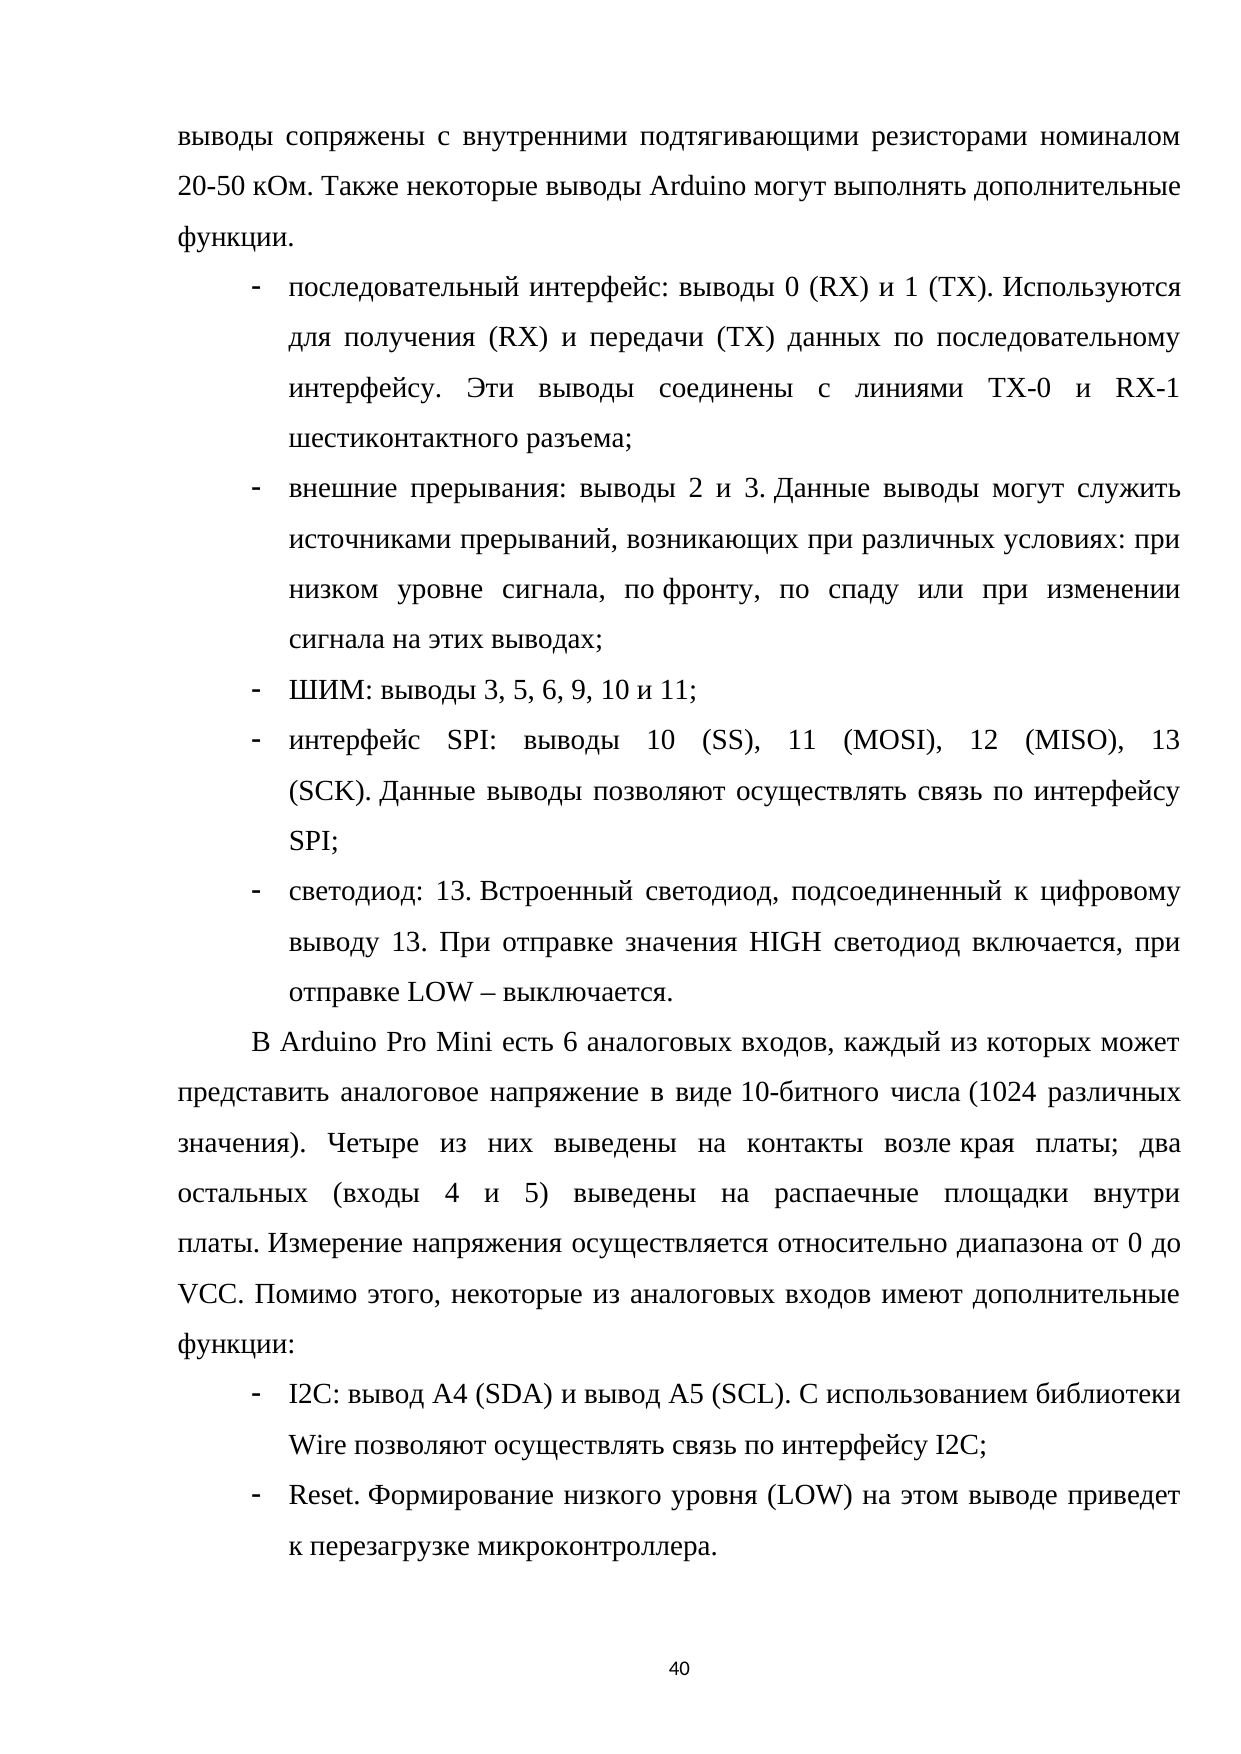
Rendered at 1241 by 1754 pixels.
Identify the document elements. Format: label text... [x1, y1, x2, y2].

text В Arduino Pro Mini есть 6 аналоговых входов, каждый из которых может представить аналоговое напряжение в виде 10-битного числа (1024 различных значения). Четыре из них выведены на контакты возле края платы; два остальных (входы 4 и 5) выведены на распаечные площадки внутри платы. Измерение напряжения осуществляется относительно диапазона от 0 до VCC. Помимо этого, некоторые из аналоговых входов имеют дополнительные функции: [177, 1024, 1181, 1360]
list I2C: вывод A4 (SDA) и вывод A5 (SCL). С использованием библиотеки Wire позволяют осуществлять связь по интерфейсу I2С; [251, 1376, 1181, 1460]
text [177, 118, 1181, 252]
list последовательный интерфейс: выводы 0 (RX) и 1 (TX). Используются для получения (RX) и передачи (TX) данных по последовательному интерфейсу. Эти выводы соединены с линиями TX-0 и RX-1 шестиконтактного разъема; [251, 269, 1181, 454]
list интерфейс SPI: выводы 10 (SS), 11 (MOSI), 12 (MISO), 13 (SCK). Данные выводы позволяют осуществлять связь по интерфейсу SPI; [251, 722, 1181, 856]
list Reset. Формирование низкого уровня (LOW) на этом выводе приведет к перезагрузке микроконтроллера. [251, 1477, 1181, 1561]
list светодиод: 13. Встроенный светодиод, подсоединенный к цифровому выводу 13. При отправке значения HIGH светодиод включается, при отправке LOW – выключается. [251, 873, 1181, 1007]
list ШИМ: выводы 3, 5, 6, 9, 10 и 11; [251, 672, 1181, 705]
list внешние прерывания: выводы 2 и 3. Данные выводы могут служить источниками прерываний, возникающих при различных условиях: при низком уровне сигнала, по фронту, по спаду или при изменении сигнала на этих выводах; [251, 470, 1181, 655]
